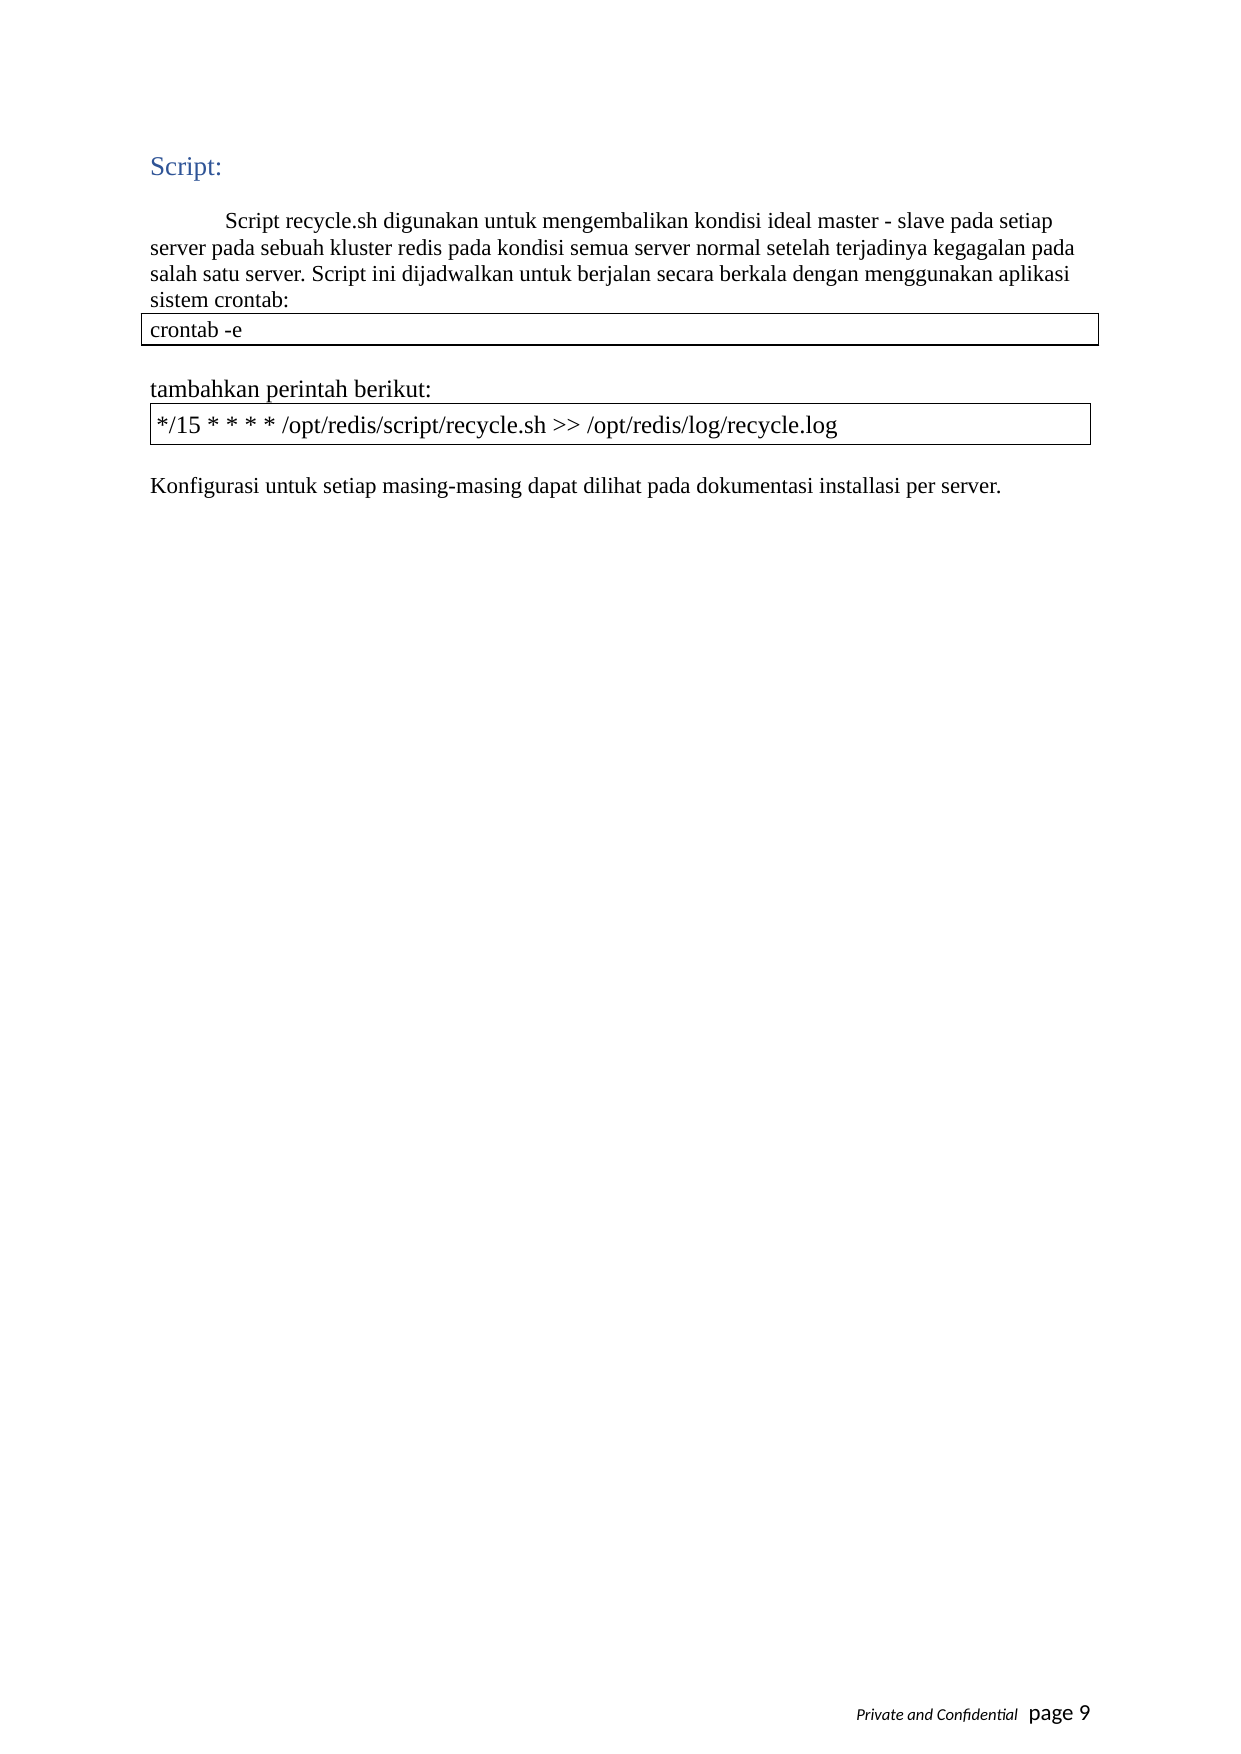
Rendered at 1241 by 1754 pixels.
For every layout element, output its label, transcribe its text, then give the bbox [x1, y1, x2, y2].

text Konfigurasi untuk setiap masing-masing dapat dilihat pada dokumentasi installasi per server. [150, 472, 1090, 498]
text crontab -e [142, 314, 1098, 344]
subtitle Script: [150, 150, 1090, 181]
table_header */15 * * * * /opt/redis/script/recycle.sh >> /opt/redis/log/recycle.log [151, 404, 1090, 444]
text tambahkan perintah berikut: [150, 374, 1090, 403]
text Script recycle.sh digunakan untuk mengembalikan kondisi ideal master - slave pada setiap server pada sebuah kluster redis pada kondisi semua server normal setelah terjadinya kegagalan pada salah satu server. Script ini dijadwalkan untuk berjalan secara berkala dengan menggunakan aplikasi sistem crontab: [150, 207, 1090, 313]
